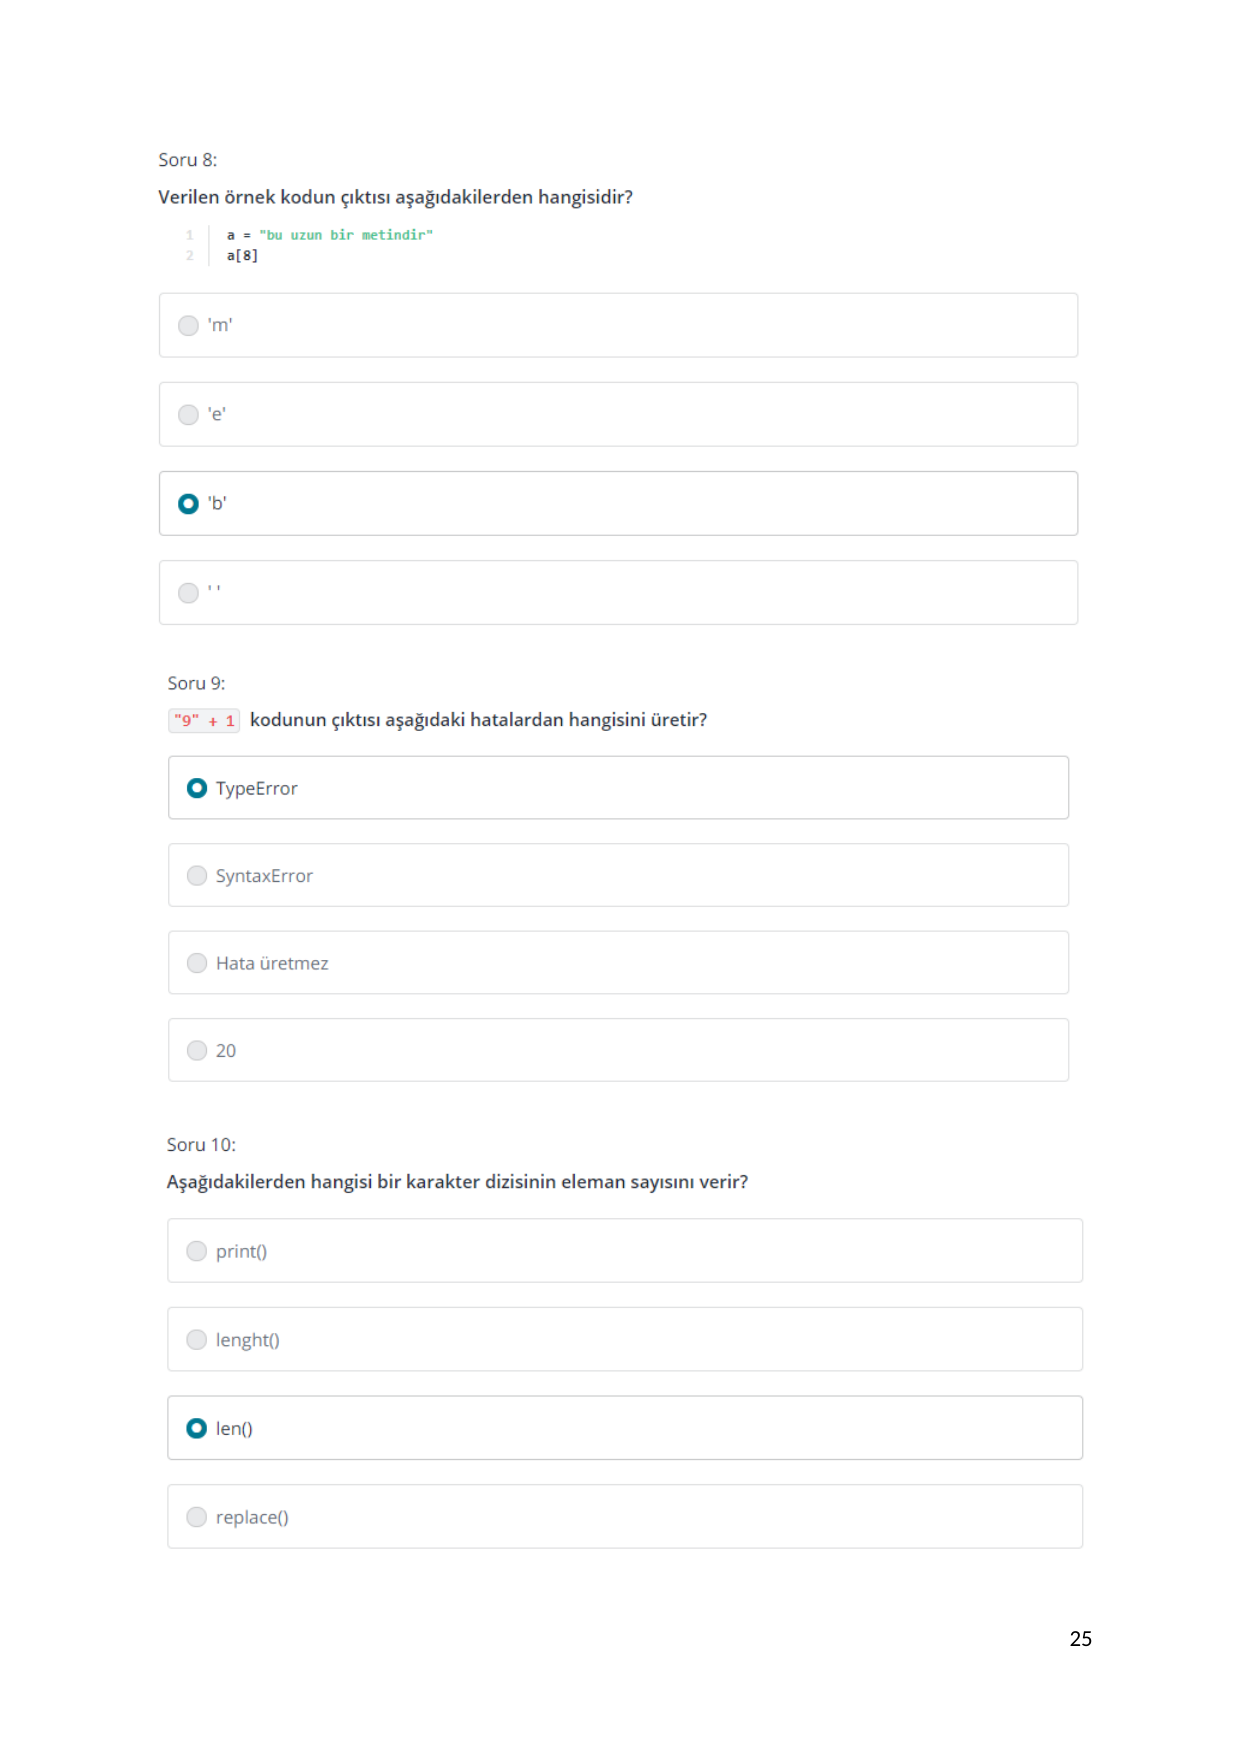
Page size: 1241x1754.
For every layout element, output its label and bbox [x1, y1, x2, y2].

picture [147, 1120, 1093, 1568]
picture [147, 147, 1093, 642]
picture [147, 660, 1093, 1102]
